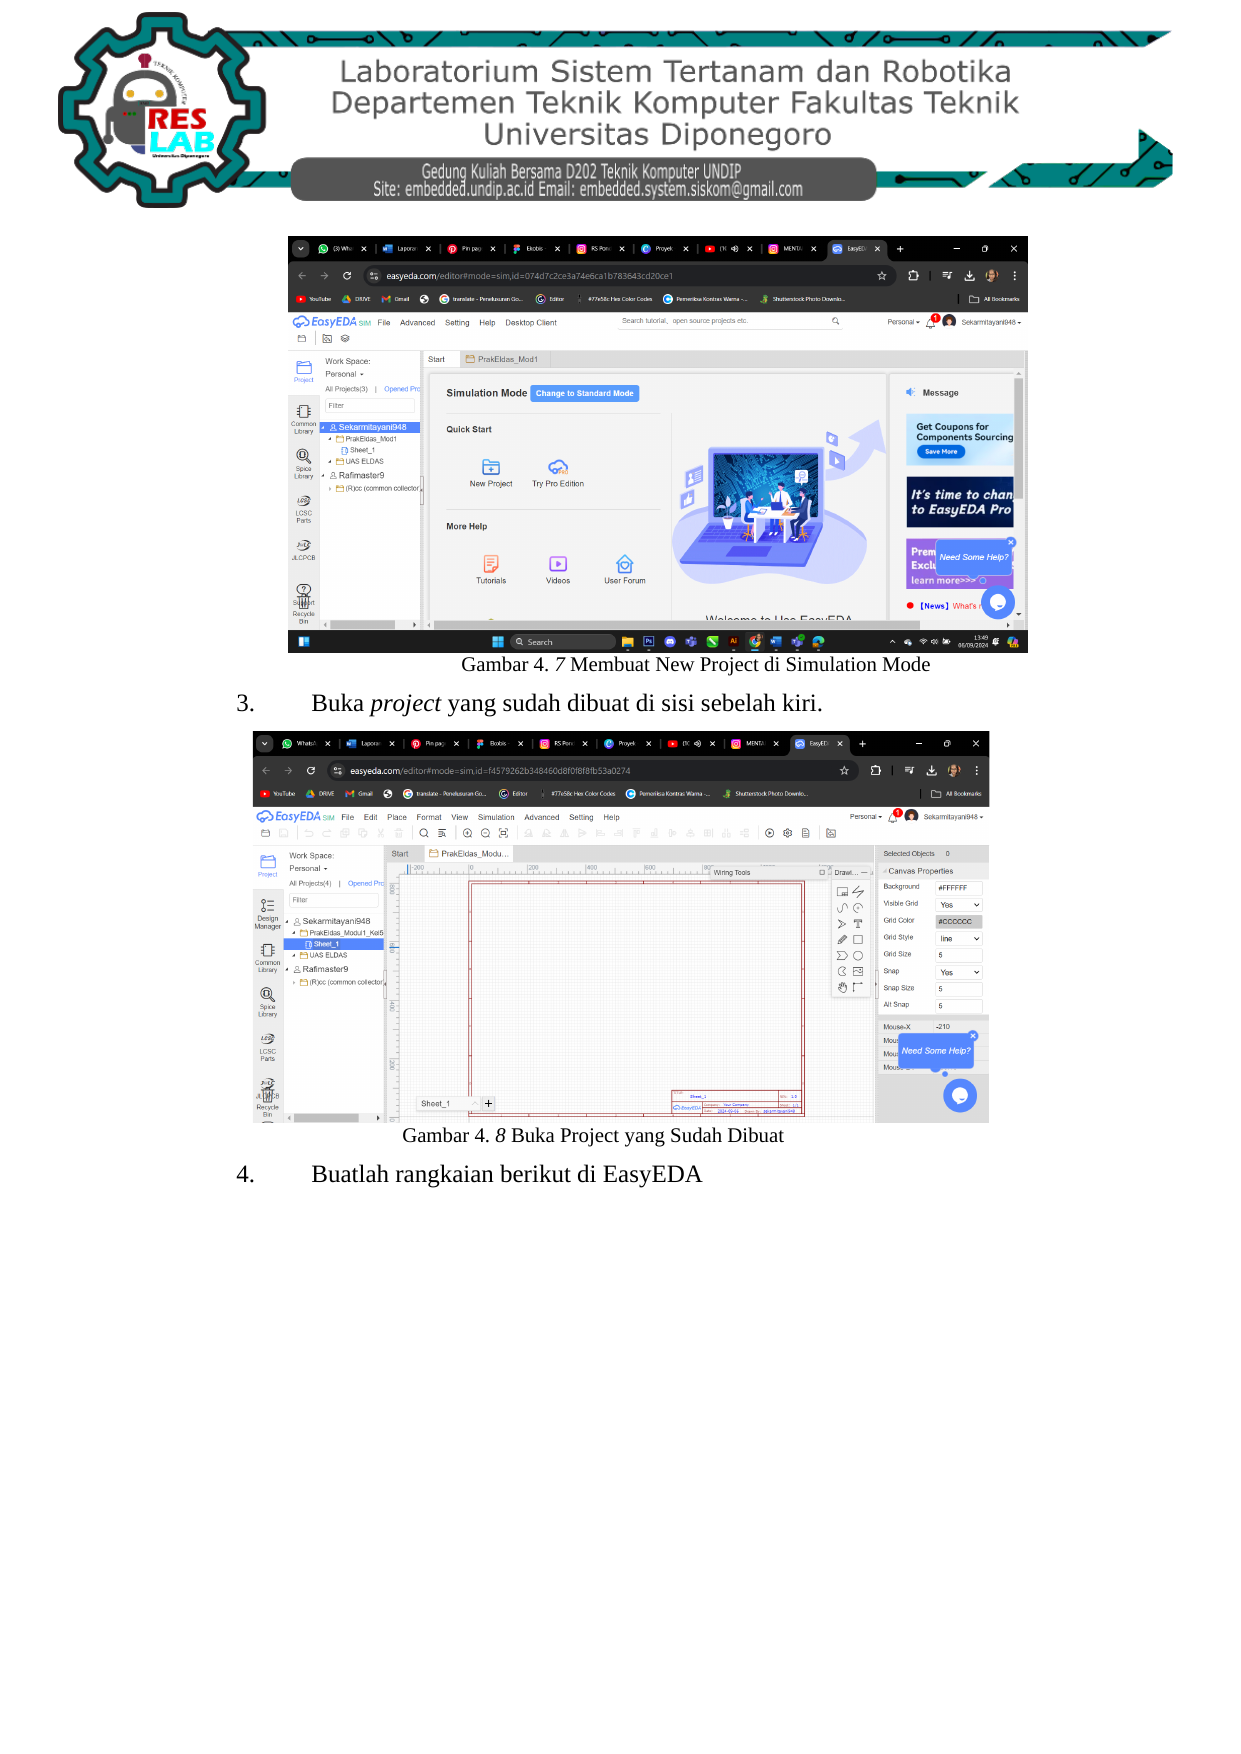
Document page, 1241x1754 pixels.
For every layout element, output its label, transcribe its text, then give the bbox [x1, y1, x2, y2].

list Buatlah rangkaian berikut di EasyEDA [236, 1159, 1063, 1188]
text Gambar 4. 8 Buka Project yang Sudah Dibuat [402, 1123, 1063, 1147]
picture [288, 236, 1028, 653]
list Buka project yang sudah dibuat di sisi sebelah kiri. [236, 688, 1063, 717]
picture [252, 731, 990, 1123]
text Gambar 4. 7 Membuat New Project di Simulation Mode [386, 652, 1063, 676]
picture [57, 11, 1173, 208]
